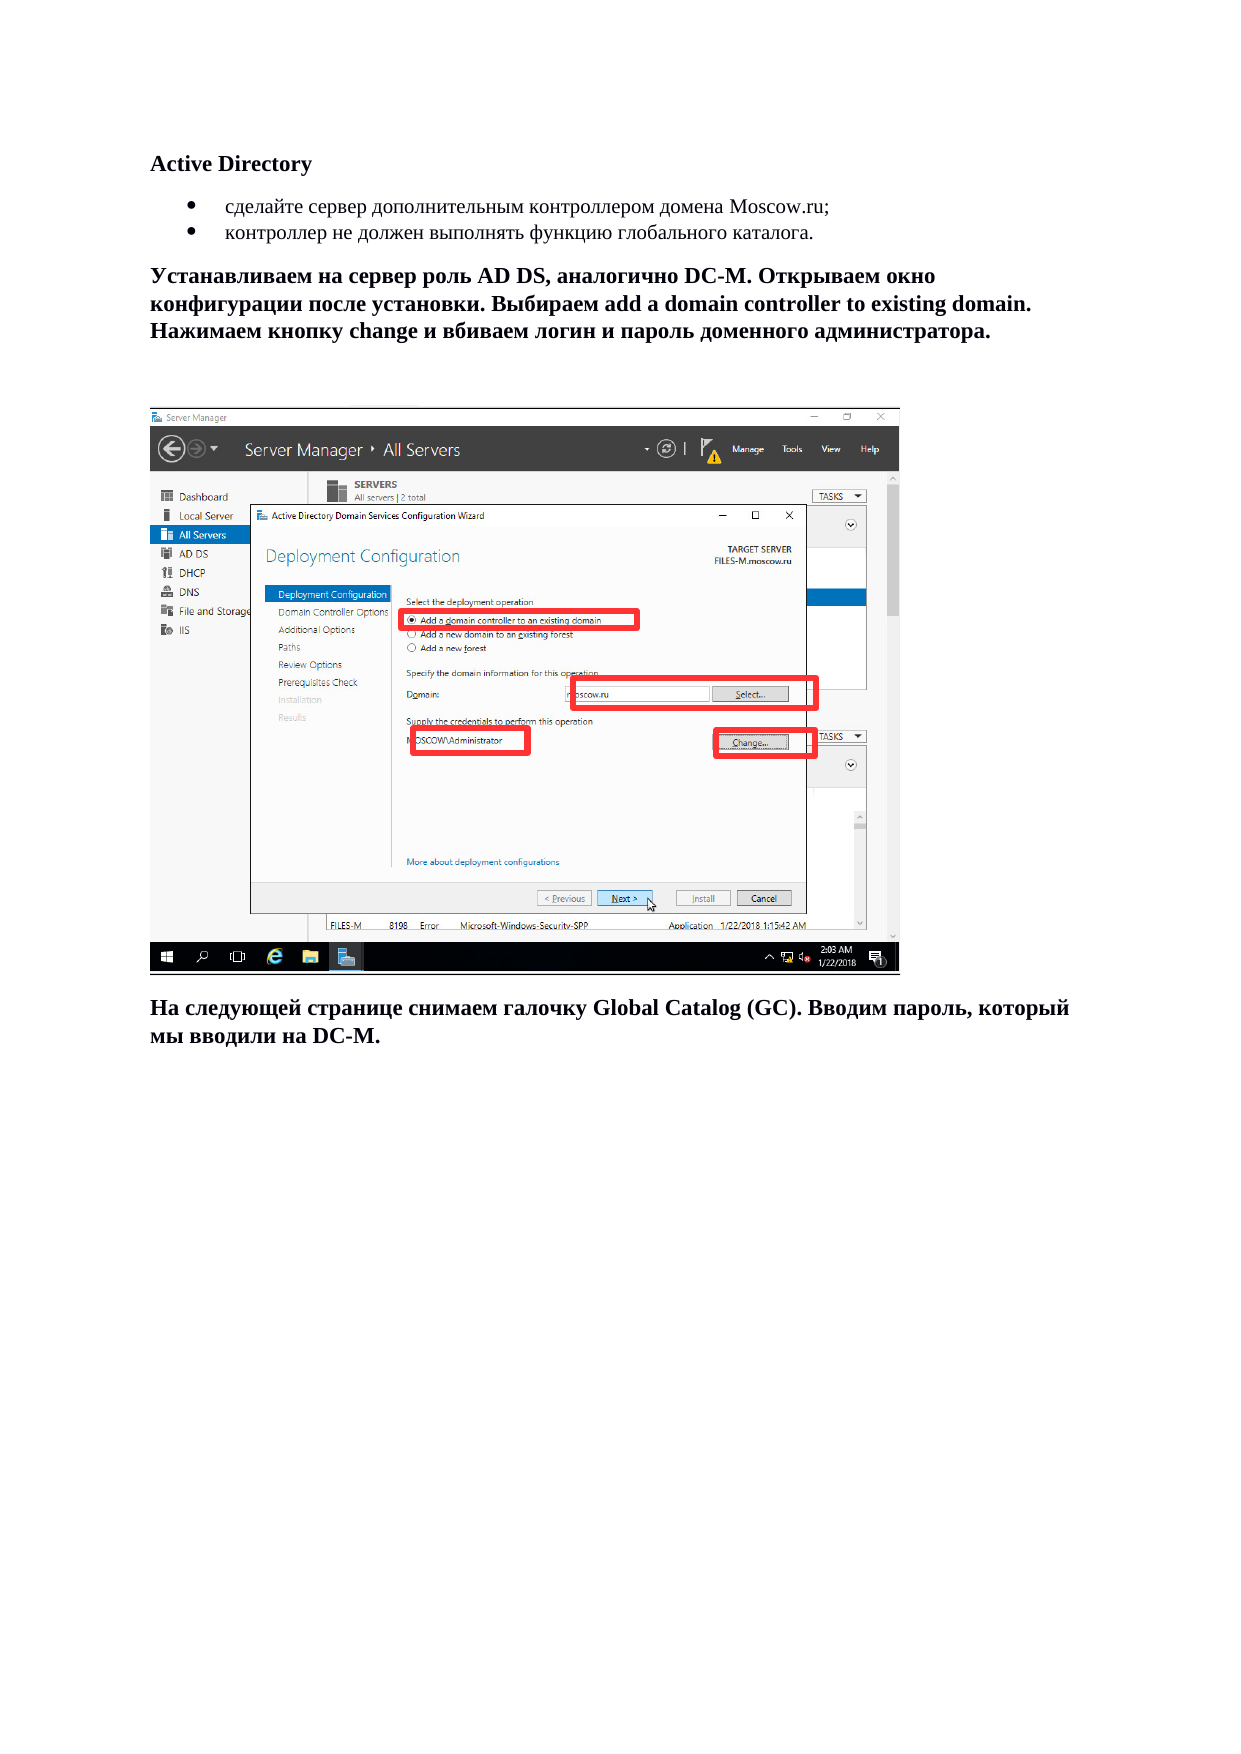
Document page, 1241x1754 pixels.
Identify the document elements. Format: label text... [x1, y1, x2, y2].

list контроллер не должен выполнять функцию глобального каталога. [187, 220, 1090, 244]
list сделайте сервер дополнительным контроллером домена Moscow.ru; [187, 194, 1090, 219]
text На следующей странице снимаем галочку Global Catalog (GC). Вводим пароль, который мы вводили на DC-M. [150, 994, 1090, 1048]
text Active Directory [150, 150, 1090, 176]
picture [150, 405, 901, 976]
text Устанавливаем на сервер роль AD DS, аналогично DC-M. Открываем окно конфигурации после установки. Выбираем add a domain controller to existing domain. Нажимаем кнопку change и вбиваем логин и пароль доменного администратора. [150, 262, 1090, 343]
